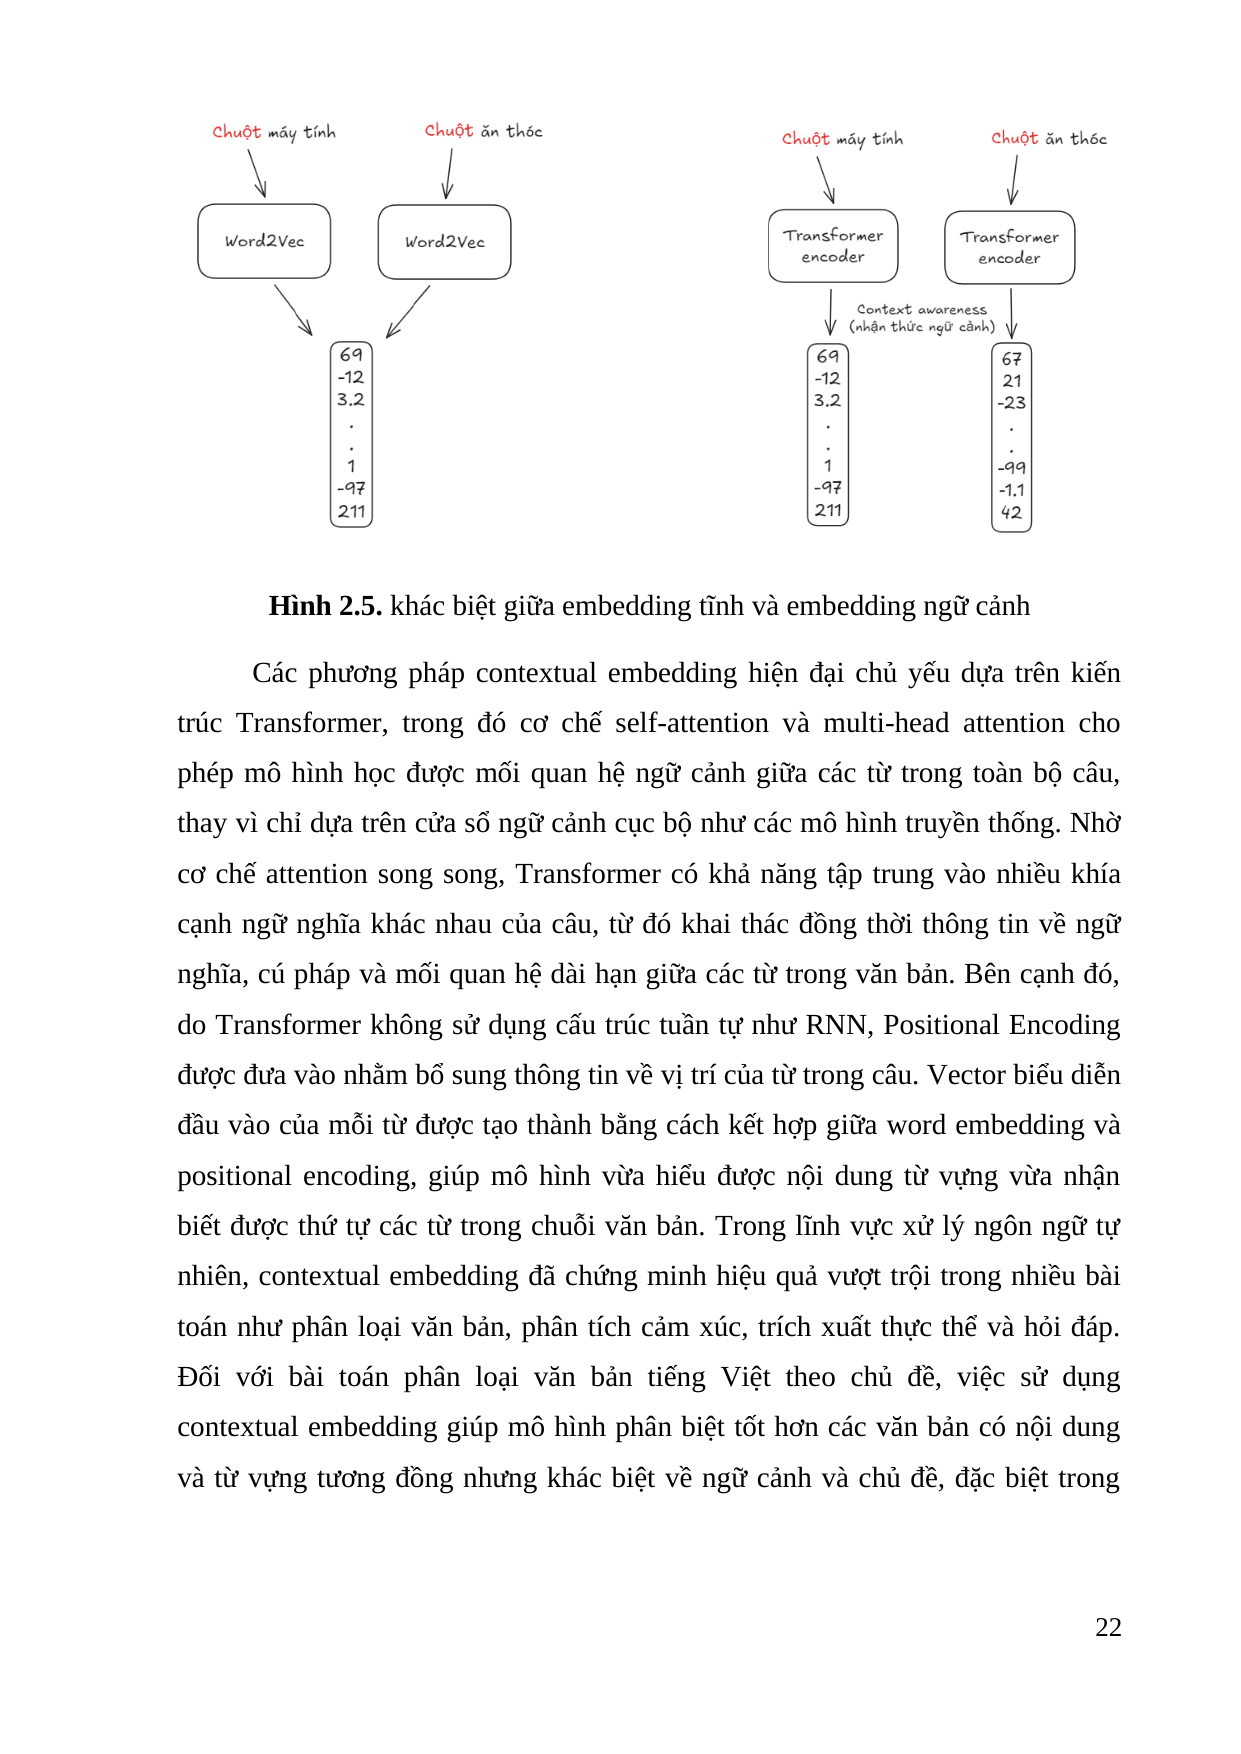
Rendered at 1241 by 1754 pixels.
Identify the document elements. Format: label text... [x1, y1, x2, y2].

picture [177, 118, 1123, 556]
subtitle Hình 2.5. khác biệt giữa embedding tĩnh và embedding ngữ cảnh [177, 588, 1122, 621]
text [177, 655, 1122, 1493]
